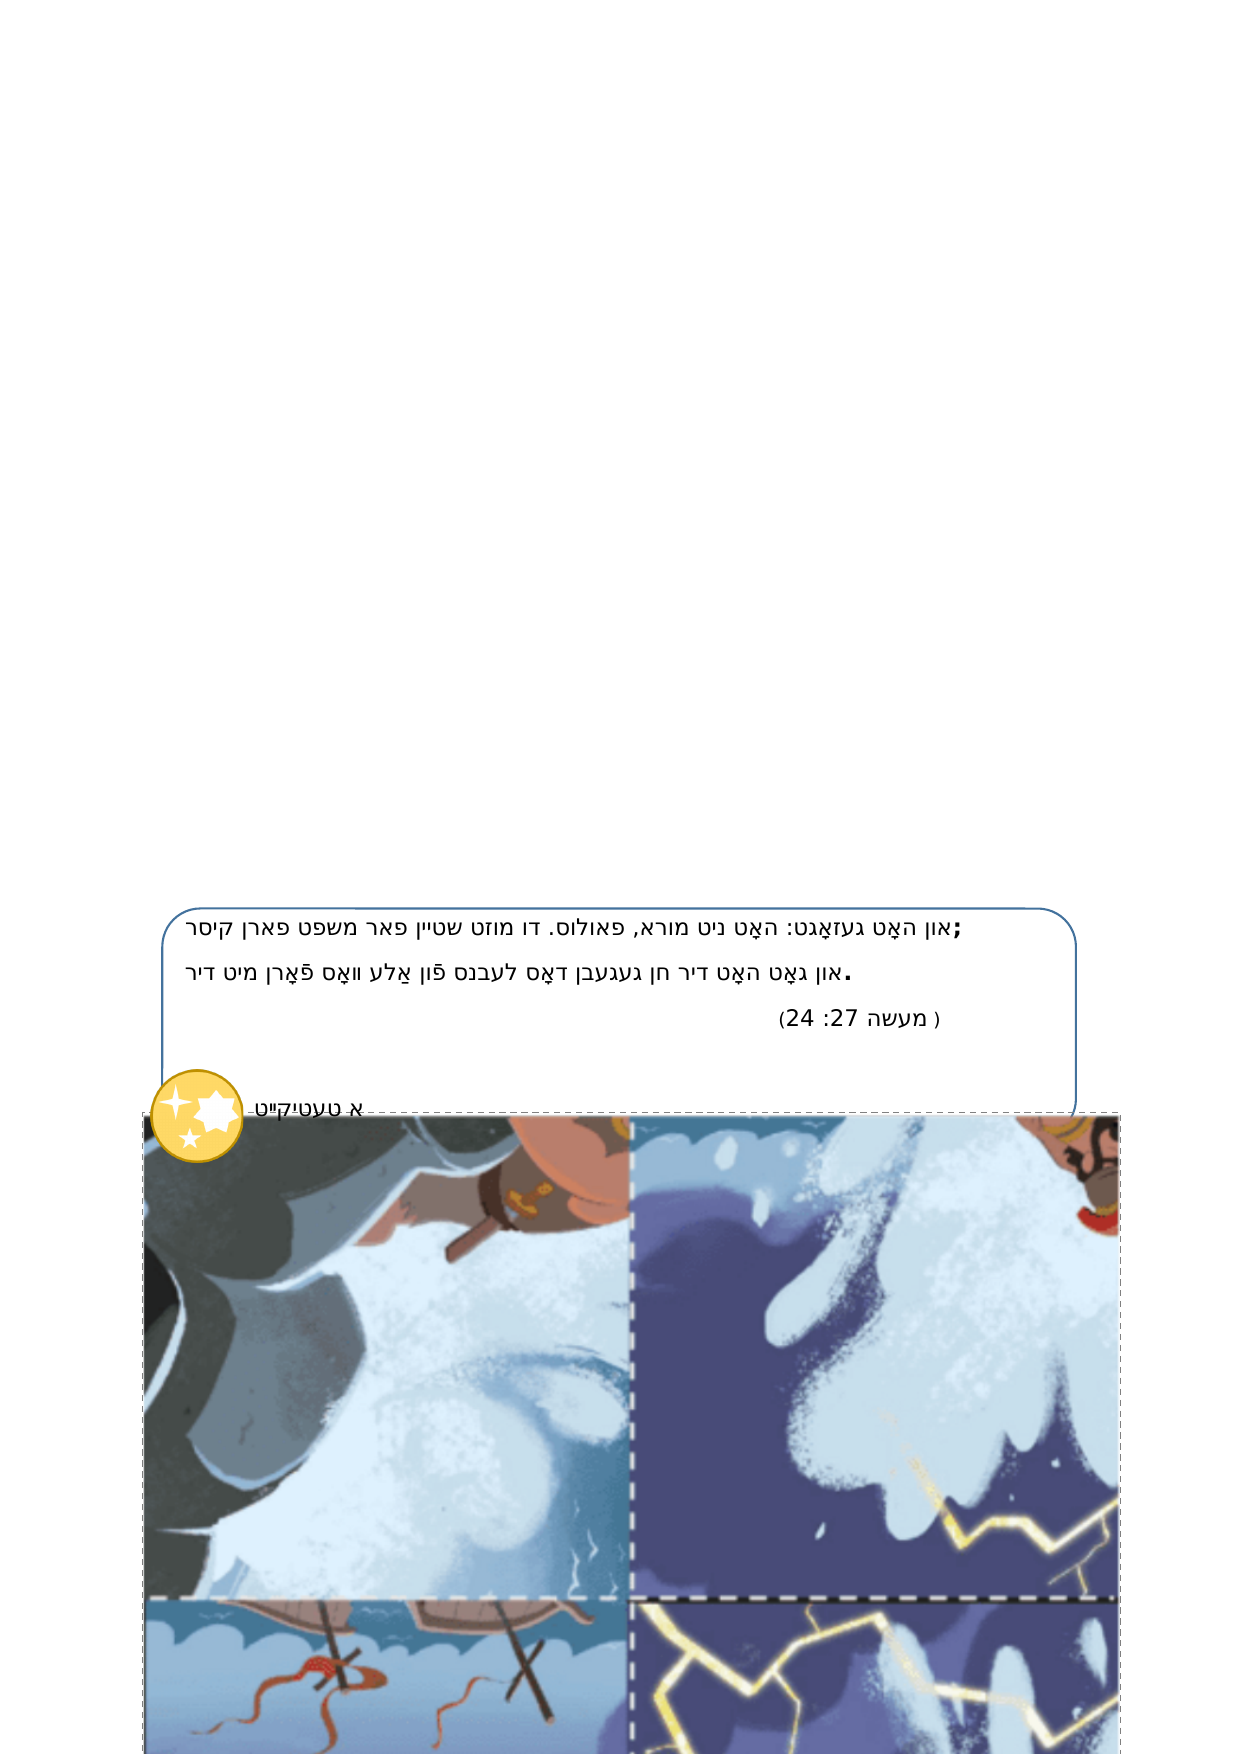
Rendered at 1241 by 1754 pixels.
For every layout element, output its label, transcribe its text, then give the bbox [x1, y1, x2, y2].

picture [145, 1069, 1119, 1754]
text און האָט געזאָגט: האָט ניט מורא, פאולוס. דו מוזט שטיין פאר משפט פארן קיסר; [150, 914, 1090, 941]
text (מעשה 27: 24 ) [150, 1005, 1090, 1031]
text און גאָט האָט דיר חן געגעבן דאָס לעבנס פֿון אַלע װאָס פֿאָרן מיט דיר. [150, 959, 1090, 986]
text א טעטיקײט [244, 1096, 1090, 1122]
